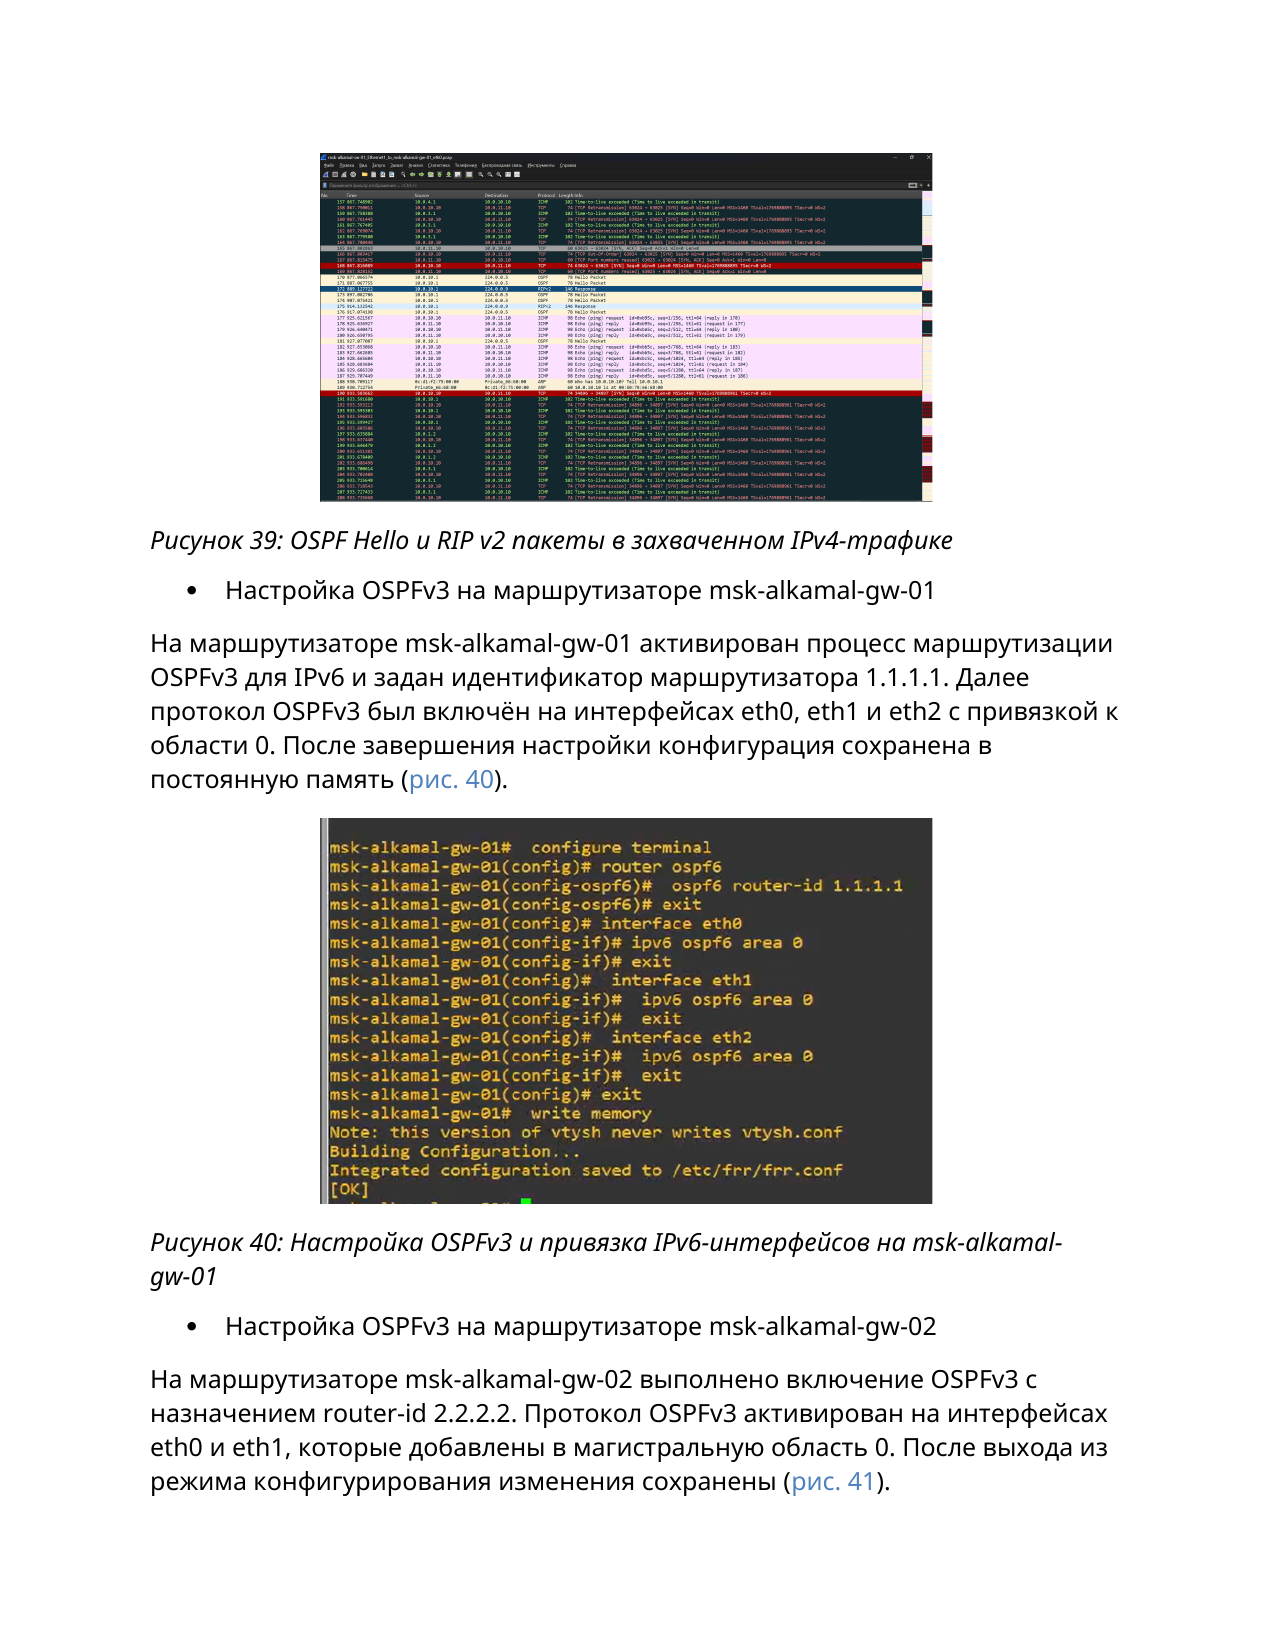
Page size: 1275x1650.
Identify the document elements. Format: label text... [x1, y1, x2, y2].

text На маршрутизаторе msk-alkamal-gw-02 выполнено включение OSPFv3 с назначением router-id 2.2.2.2. Протокол OSPFv3 активирован на интерфейсах eth0 и eth1, которые добавлены в магистральную область 0. После выхода из режима конфигурирования изменения сохранены (рис. 41). [150, 1361, 1125, 1498]
table_header Рисунок 39: OSPF Hello и RIP v2 пакеты в захваченном IPv4-трафике [139, 150, 1114, 569]
list Настройка OSPFv3 на маршрутизаторе msk-alkamal-gw-02 [187, 1309, 1125, 1343]
picture [320, 818, 933, 1204]
text На маршрутизаторе msk-alkamal-gw-01 активирован процесс маршрутизации OSPFv3 для IPv6 и задан идентификатор маршрутизатора 1.1.1.1. Далее протокол OSPFv3 был включён на интерфейсах eth0, eth1 и eth2 с привязкой к области 0. После завершения настройки конфигурация сохранена в постоянную память (рис. 40). [150, 626, 1125, 796]
table_header Рисунок 40: Настройка OSPFv3 и привязка IPv6-интерфейсов на msk-alkamal-gw-01 [139, 815, 1114, 1305]
list Настройка OSPFv3 на маршрутизаторе msk-alkamal-gw-01 [187, 573, 1125, 607]
picture [320, 153, 933, 502]
